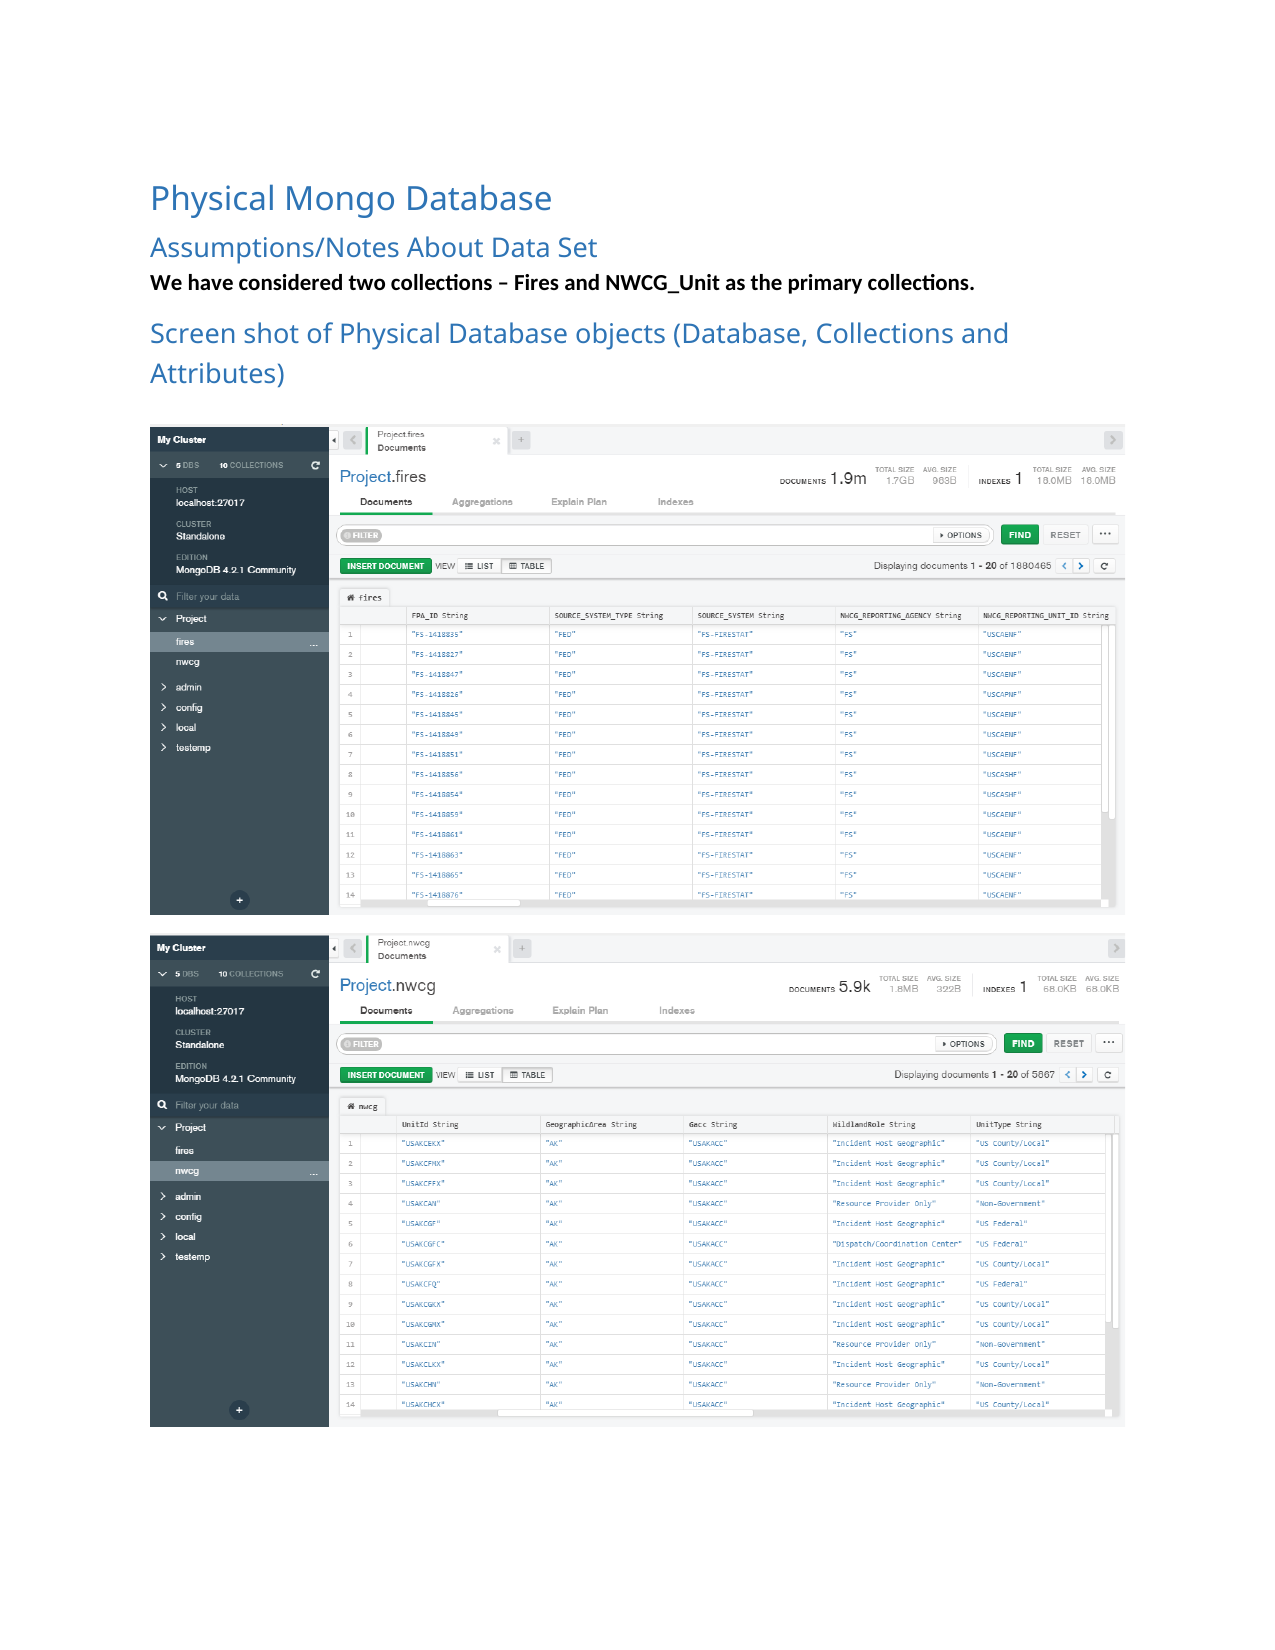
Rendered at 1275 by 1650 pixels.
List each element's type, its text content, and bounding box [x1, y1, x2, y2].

subtitle Screen shot of Physical Database objects (Database, Collections and Attributes) [150, 315, 1125, 391]
subtitle Physical Mongo Database [150, 175, 1125, 220]
picture [150, 424, 1125, 915]
picture [150, 933, 1125, 1427]
text We have considered two collections – Fires and NWCG_Unit as the primary collections. [150, 268, 1125, 296]
subtitle Assumptions/Notes About Data Set [150, 228, 1125, 265]
